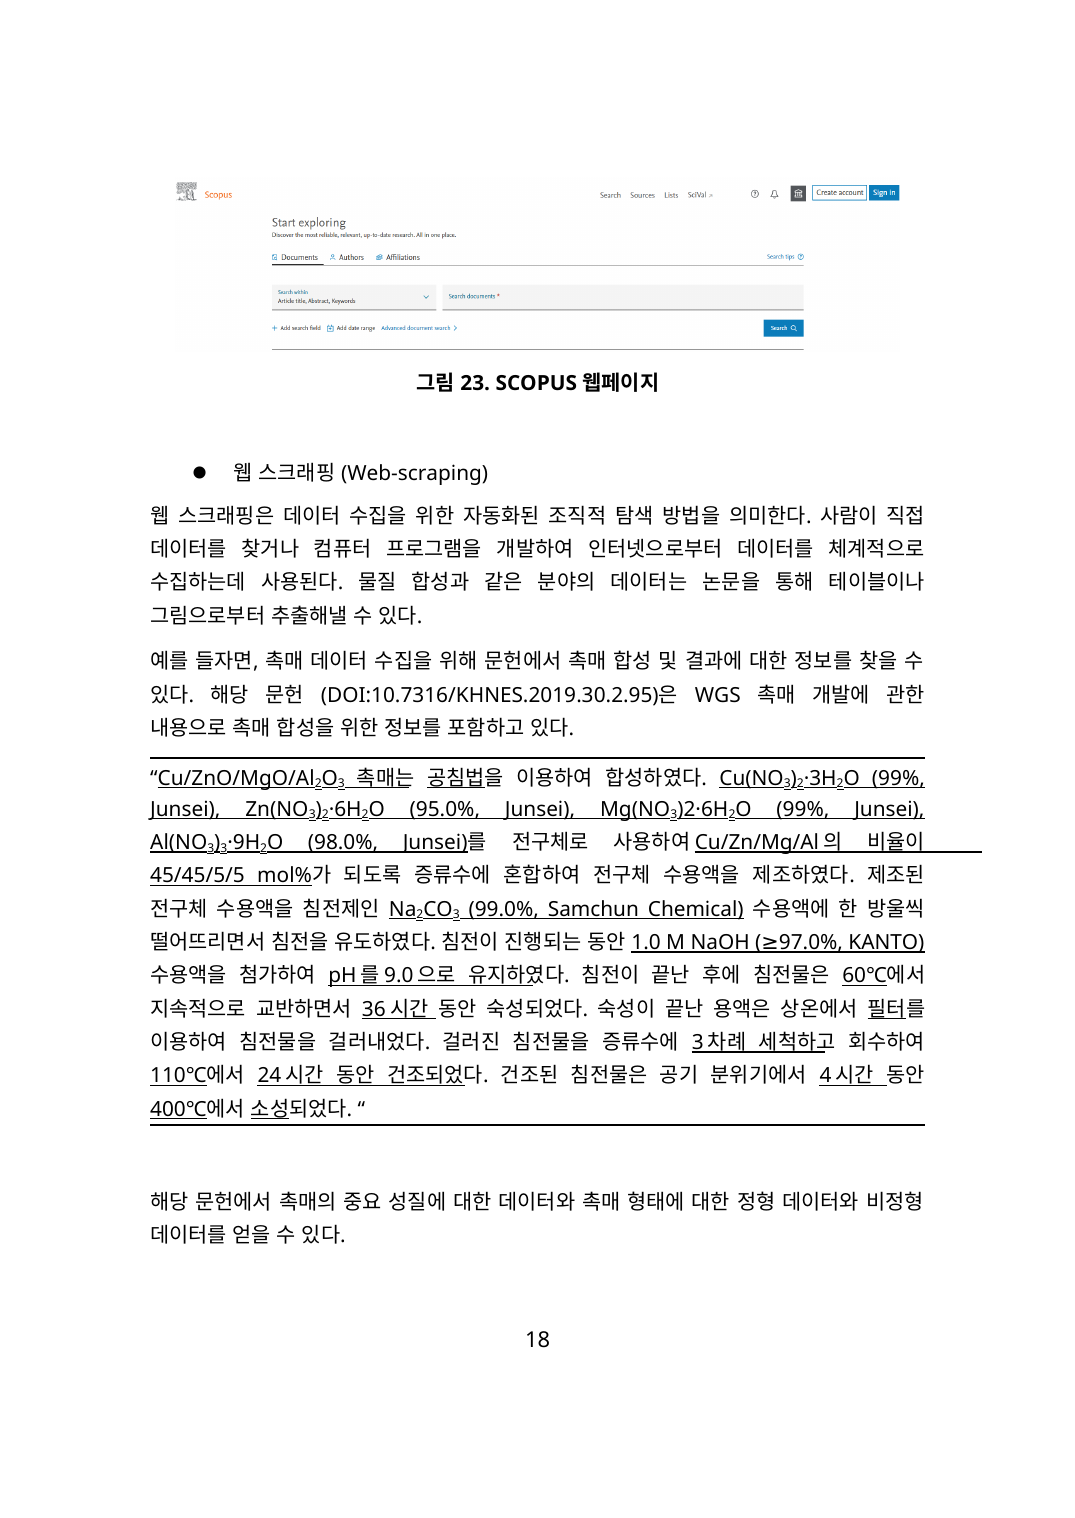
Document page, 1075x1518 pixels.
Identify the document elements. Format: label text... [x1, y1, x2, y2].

text “Cu/ZnO/MgO/Al2O3 촉매는 공침법을 이용하여 합성하였다. Cu(NO3)2·3H2O (99%, Junsei), Zn(NO3)2·6H2O (95.0%, Junsei), Mg(NO3)2·6H2O (99%, Junsei), Al(NO3)3·9H2O (98.0%, Junsei)를 전구체로 사용하여Cu/Zn/Mg/Al의 비율이 45/45/5/5 mol%가 되도록 증류수에 혼합하여 전구체 수용액을 제조하였다. 제조된 전구체 수용액을 침전제인 Na2CO3 (99.0%, Samchun Chemical) 수용액에 한 방울씩 떨어뜨리면서 침전을 유도하였다. 침전이 진행되는 동안 1.0 M NaOH (≥97.0%, KANTO) 수용액을 첨가하여 pH를9.0으로 유지하였다. 침전이 끝난 후에 침전물은 60℃에서 지속적으로 교반하면서 36시간 동안 숙성되었다. 숙성이 끝난 용액은 상온에서 필터를 이용하여 침전물을 걸러내었다. 걸러진 침전물을 증류수에 3차례 세척하고 회수하여 110℃에서 24시간 동안 건조되었다. 건조된 침전물은 공기 분위기에서 4시간 동안 400℃에서 소성되었다. “ [150, 759, 925, 1124]
picture [174, 177, 901, 352]
text 해당 문헌에서 촉매의 중요 성질에 대한 데이터와 촉매 형태에 대한 정형 데이터와 비정형 데이터를 얻을 수 있다. [150, 1185, 925, 1249]
list 웹 스크래핑 (Web-scraping) [192, 456, 925, 486]
text 예를 들자면, 촉매 데이터 수집을 위해 문헌에서 촉매 합성 및 결과에 대한 정보를 찾을 수 있다. 해당 문헌 (DOI:10.7316/KHNES.2019.30.2.95)은 WGS 촉매 개발에 관한 내용으로 촉매 합성을 위한 정보를 포함하고 있다. [150, 645, 925, 742]
text 그림 23. SCOPUS 웹페이지 [150, 367, 925, 397]
text 웹 스크래핑은 데이터 수집을 위한 자동화된 조직적 탐색 방법을 의미한다. 사람이 직접 데이터를 찾거나 컴퓨터 프로그램을 개발하여 인터넷으로부터 데이터를 체계적으로 수집하는데 사용된다. 물질 합성과 같은 분야의 데이터는 논문을 통해 테이블이나 그림으로부터 추출해낼 수 있다. [150, 499, 925, 629]
